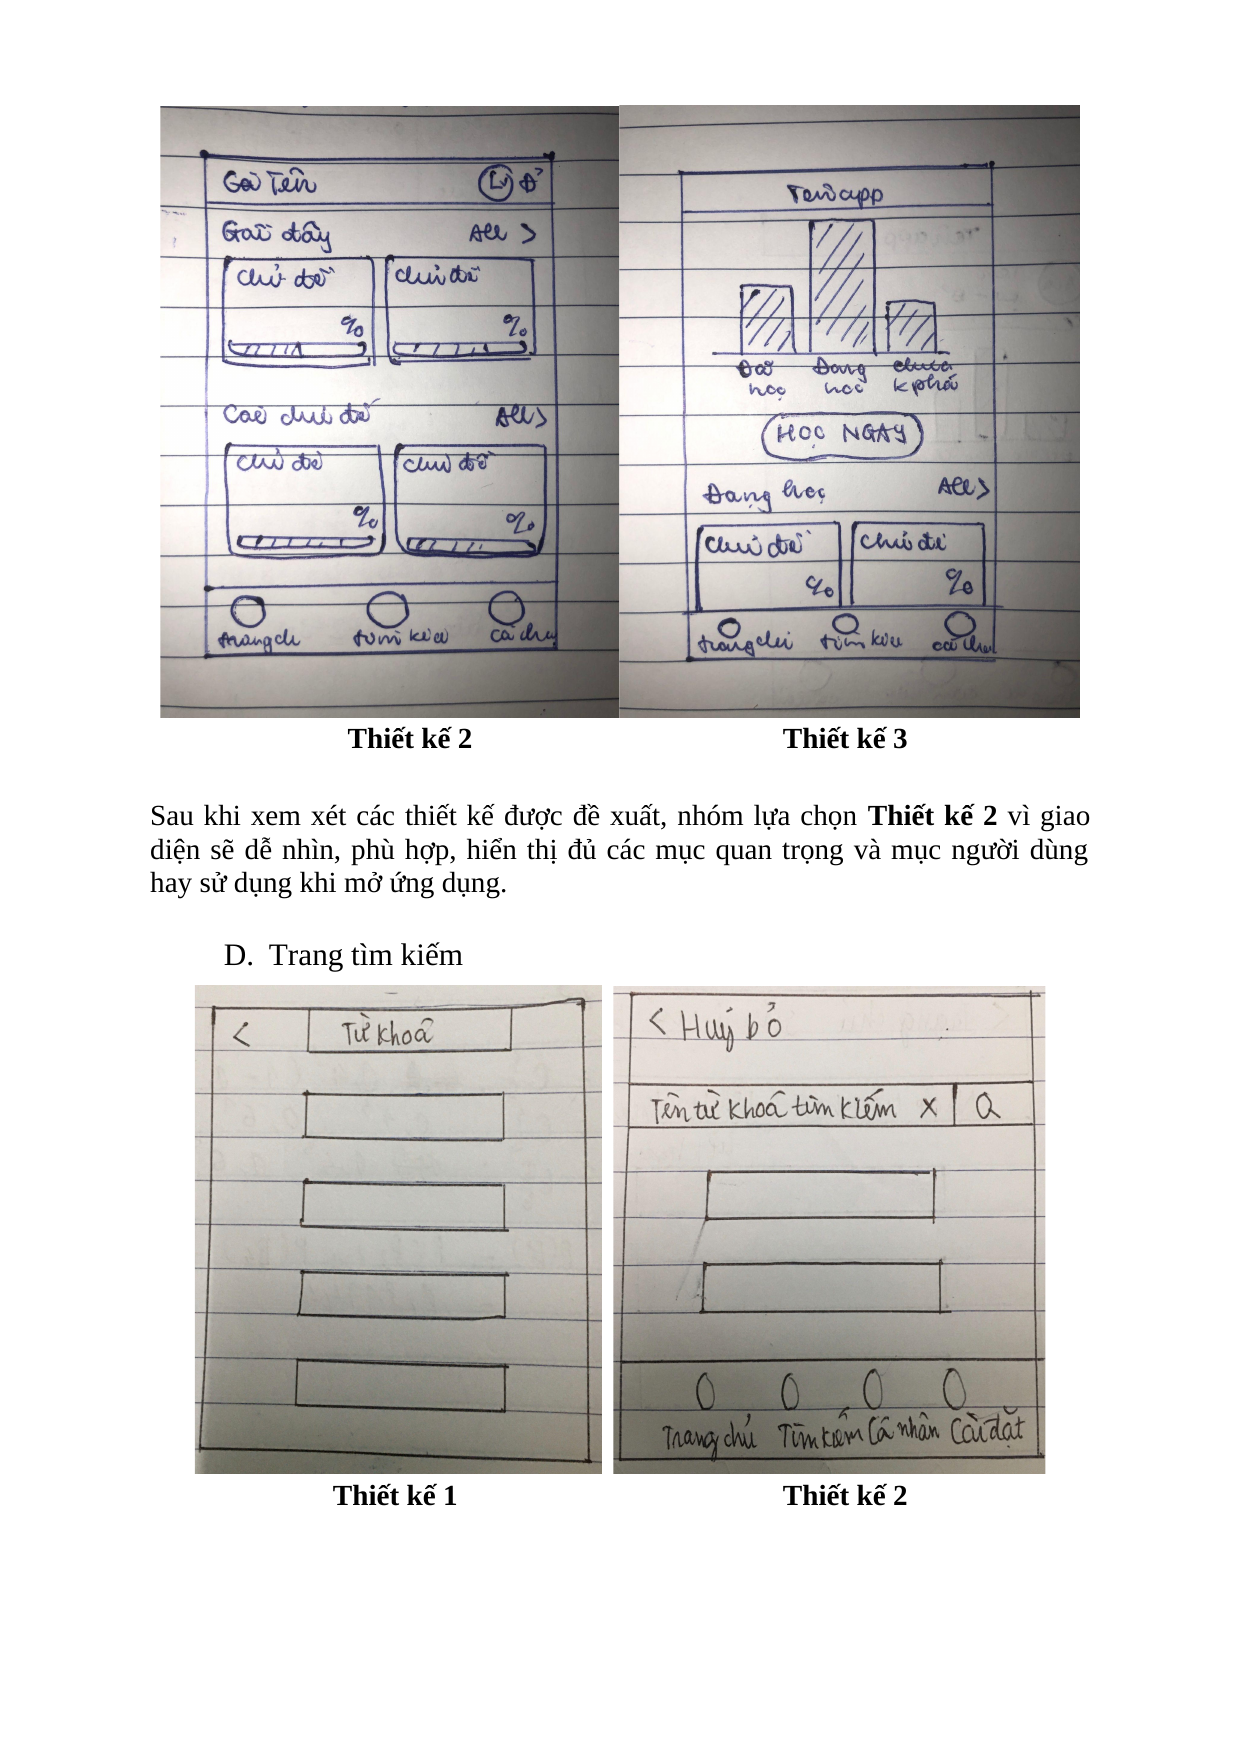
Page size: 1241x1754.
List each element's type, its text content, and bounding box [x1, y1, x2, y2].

picture [160, 105, 1080, 718]
subtitle Trang tìm kiếm [223, 936, 1090, 972]
text Thiết kế 2 Thiết kế 3 [165, 721, 1090, 755]
text Thiết kế 1 Thiết kế 2 [150, 1478, 1090, 1511]
text Sau khi xem xét các thiết kế được đề xuất, nhóm lựa chọn Thiết kế 2 vì giao diện sẽ dễ nhìn, phù hợp, hiển thị đủ các mục quan trọng và mục người dùng hay sử dụng khi mở ứng dụng. [150, 798, 1090, 899]
picture [613, 986, 1046, 1474]
picture [194, 985, 602, 1474]
